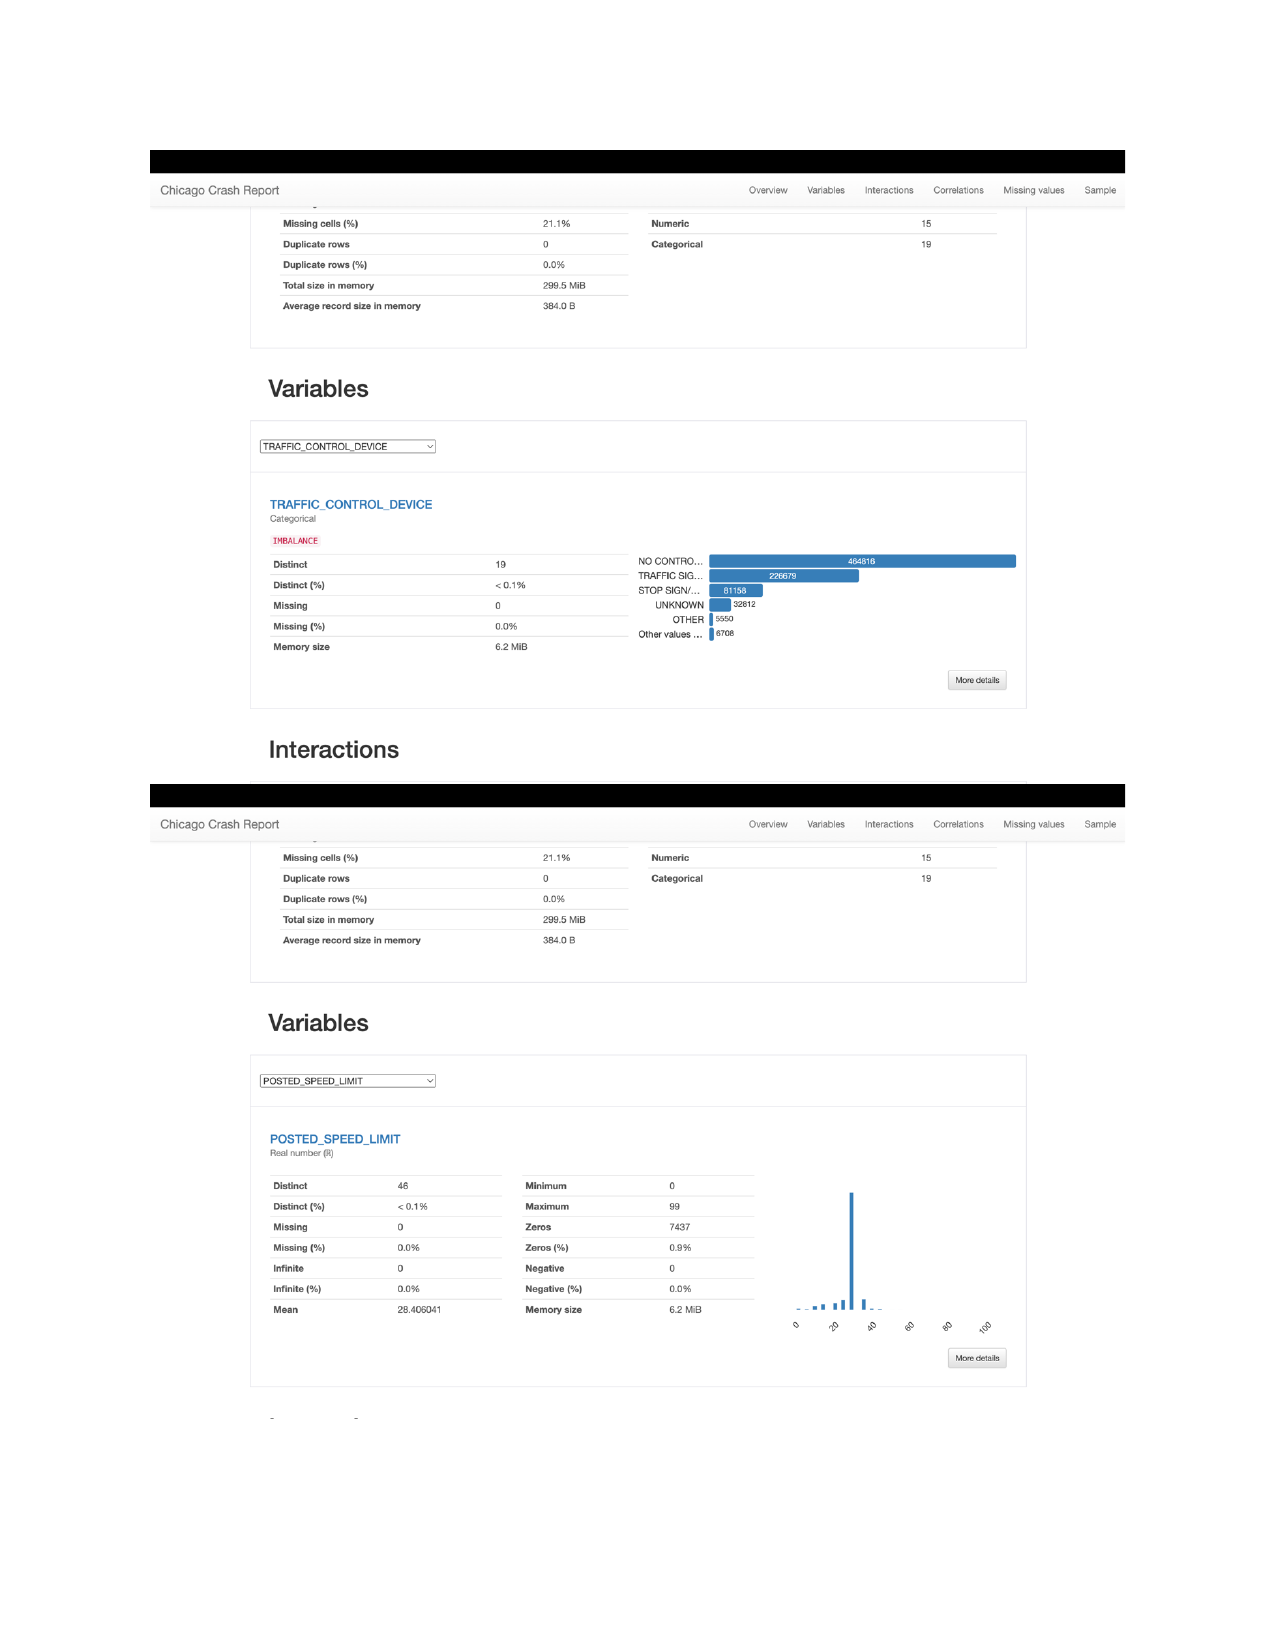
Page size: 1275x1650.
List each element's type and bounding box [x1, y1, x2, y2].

picture [150, 150, 1125, 1419]
